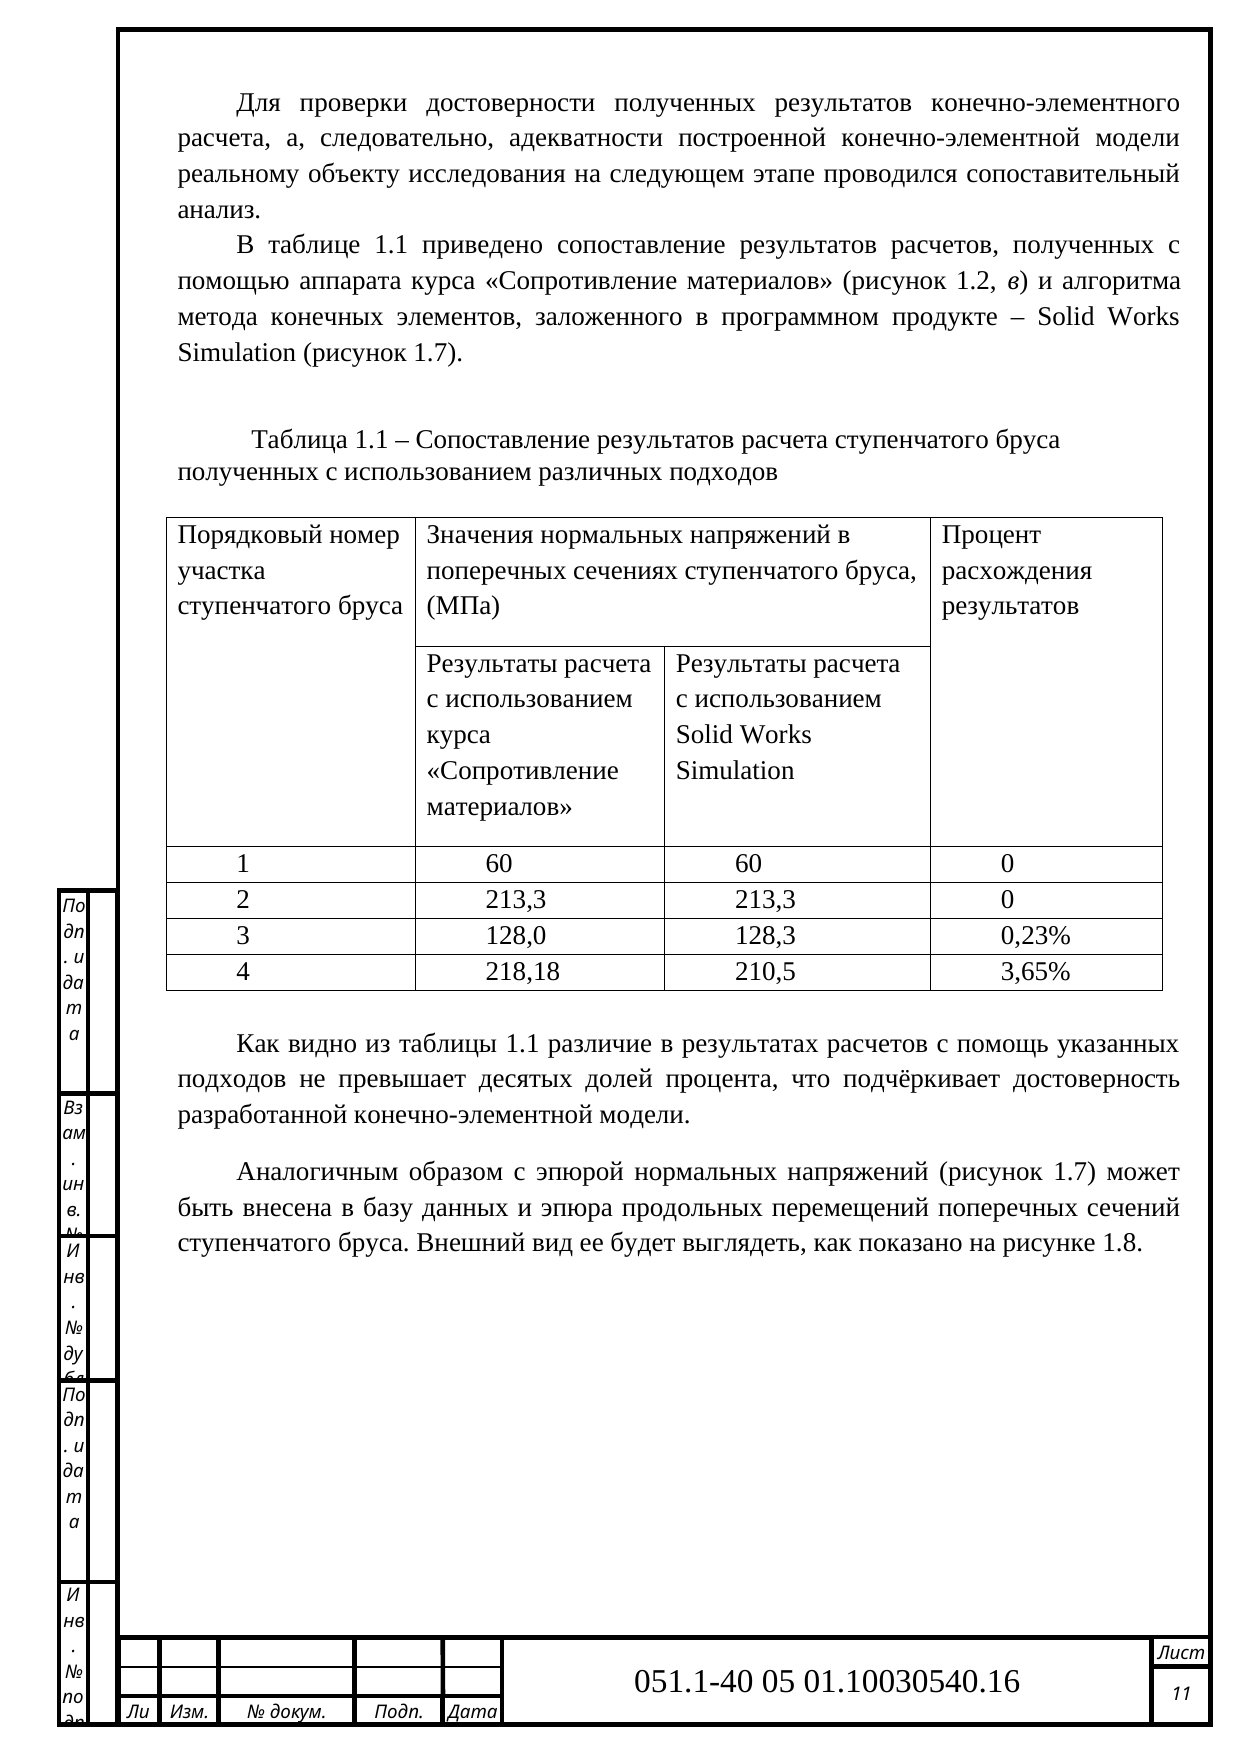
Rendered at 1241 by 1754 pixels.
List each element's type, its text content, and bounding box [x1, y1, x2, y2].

table_header Значения нормальных напряжений в поперечных сечениях ступенчатого бруса, (МПа) [416, 518, 930, 646]
table_cell 60 [665, 847, 930, 882]
table_cell 210,5 [665, 955, 930, 990]
table_cell Результаты расчета с использованием курса «Сопротивление материалов» [416, 647, 664, 846]
table_header Порядковый номер участка ступенчатого бруса [167, 518, 415, 846]
table_cell 4 [167, 955, 415, 990]
table_cell 218,18 [416, 955, 664, 990]
table_cell 3,65% [931, 955, 1162, 990]
text Таблица 1.1 ‒ Сопоставление результатов расчета ступенчатого бруса полученных с использованием различных подходов [177, 423, 1181, 486]
text Как видно из таблицы 1.1 различие в результатах расчетов с помощь указанных подходов не превышает десятых долей процента, что подчёркивает достоверность разработанной конечно-элементной модели. [177, 1027, 1181, 1129]
table_cell 0 [931, 883, 1162, 918]
table_cell 128,0 [416, 919, 664, 954]
text Аналогичным образом с эпюрой нормальных напряжений (рисунок 1.7) может быть внесена в базу данных и эпюра продольных перемещений поперечных сечений ступенчатого бруса. Внешний вид ее будет выглядеть, как показано на рисунке 1.8. [177, 1155, 1181, 1257]
table_cell 128,3 [665, 919, 930, 954]
table_header Процент расхождения результатов [931, 518, 1162, 846]
table_cell 213,3 [416, 883, 664, 918]
table_cell 0 [931, 847, 1162, 882]
table_cell 0,23% [931, 919, 1162, 954]
text Для проверки достоверности полученных результатов конечно-элементного расчета, а, следовательно, адекватности построенной конечно-элементной модели реальному объекту исследования на следующем этапе проводился сопоставительный анализ. [177, 86, 1181, 224]
text В таблице 1.1 приведено сопоставление результатов расчетов, полученных с помощью аппарата курса «Сопротивление материалов» (рисунок 1.2, в) и алгоритма метода конечных элементов, заложенного в программном продукте ‒ Solid Works Simulation (рисунок 1.7). [177, 229, 1181, 367]
table_cell 2 [167, 883, 415, 918]
table_cell 1 [167, 847, 415, 882]
table_cell Результаты расчета с использованием Solid Works Simulation [665, 647, 930, 846]
table_cell 213,3 [665, 883, 930, 918]
table_cell 3 [167, 919, 415, 954]
table_cell 60 [416, 847, 664, 882]
